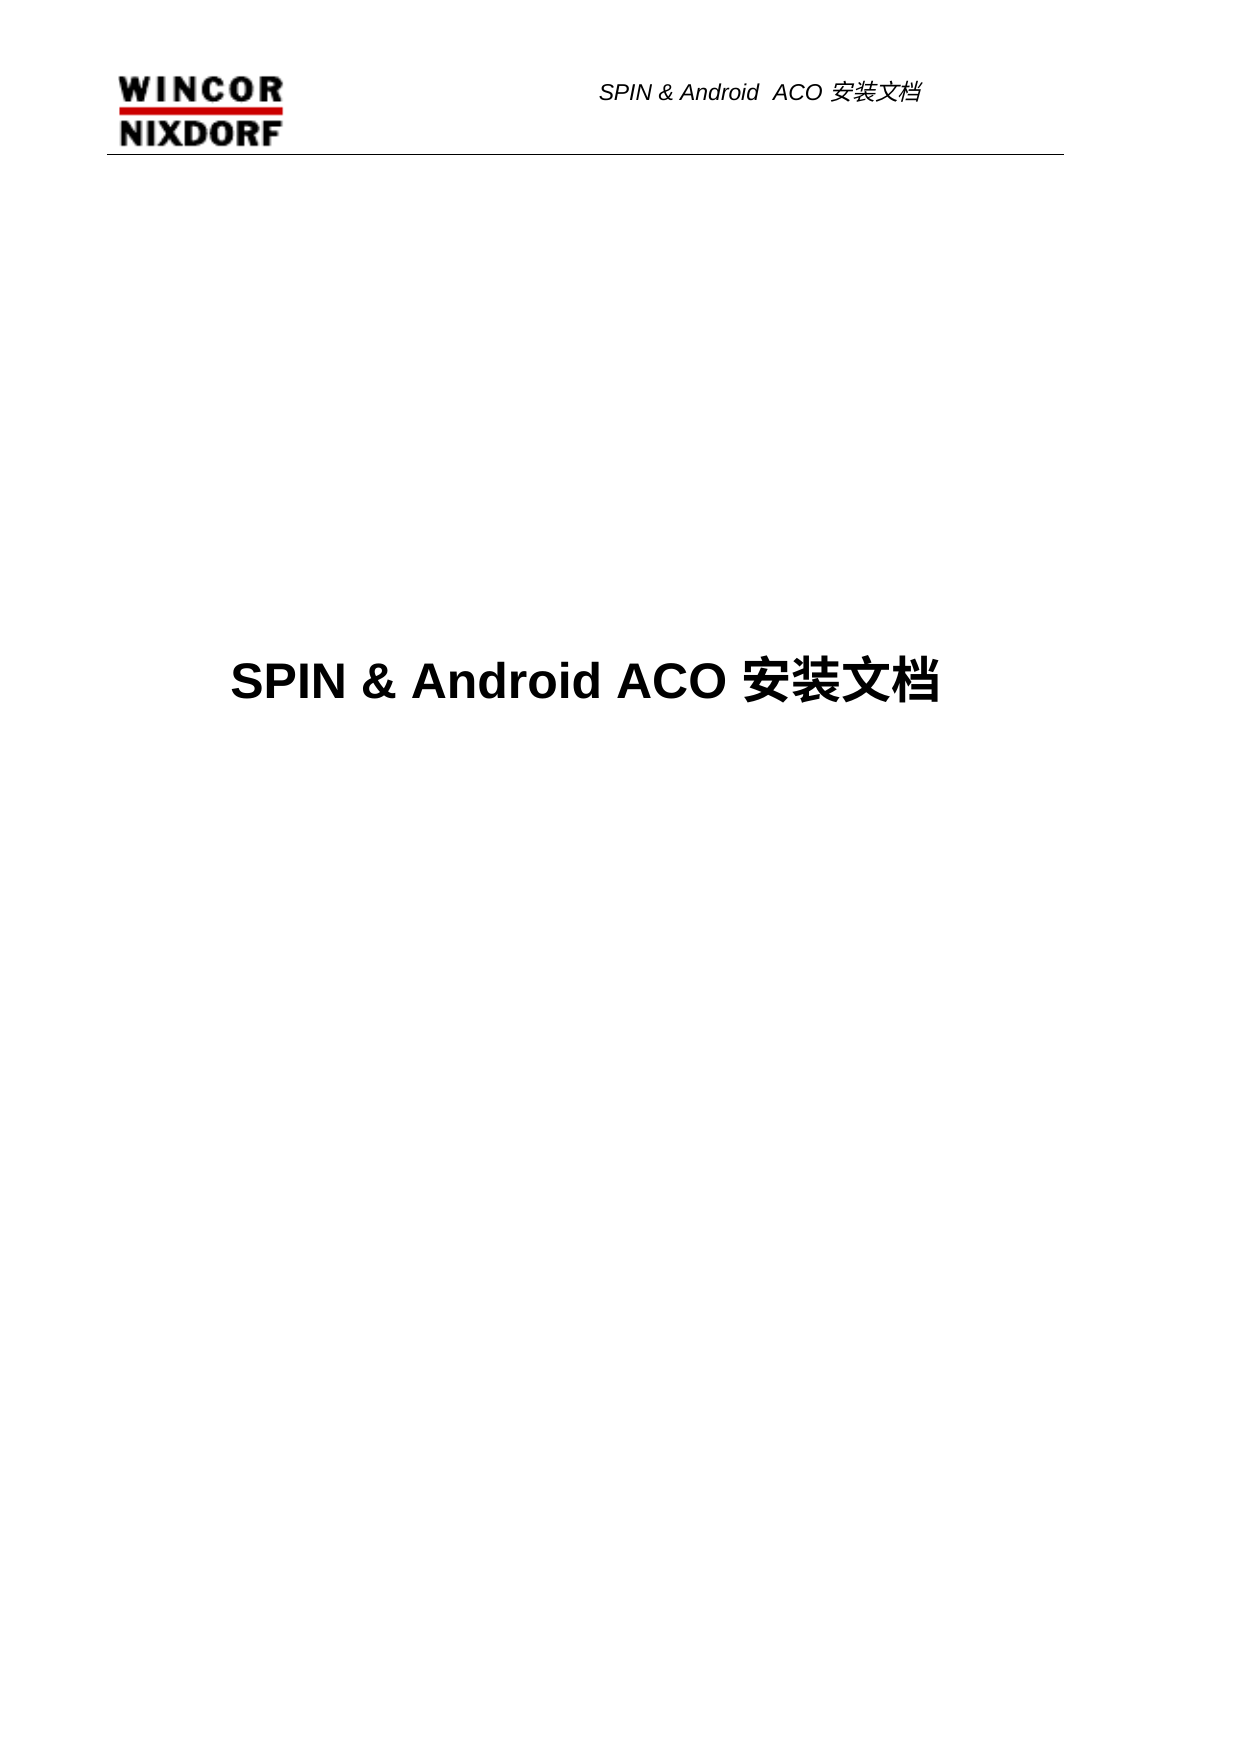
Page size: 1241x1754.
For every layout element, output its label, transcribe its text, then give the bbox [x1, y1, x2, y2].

text SPIN & Android ACO 安装文档 [118, 641, 1053, 713]
picture [118, 73, 287, 154]
